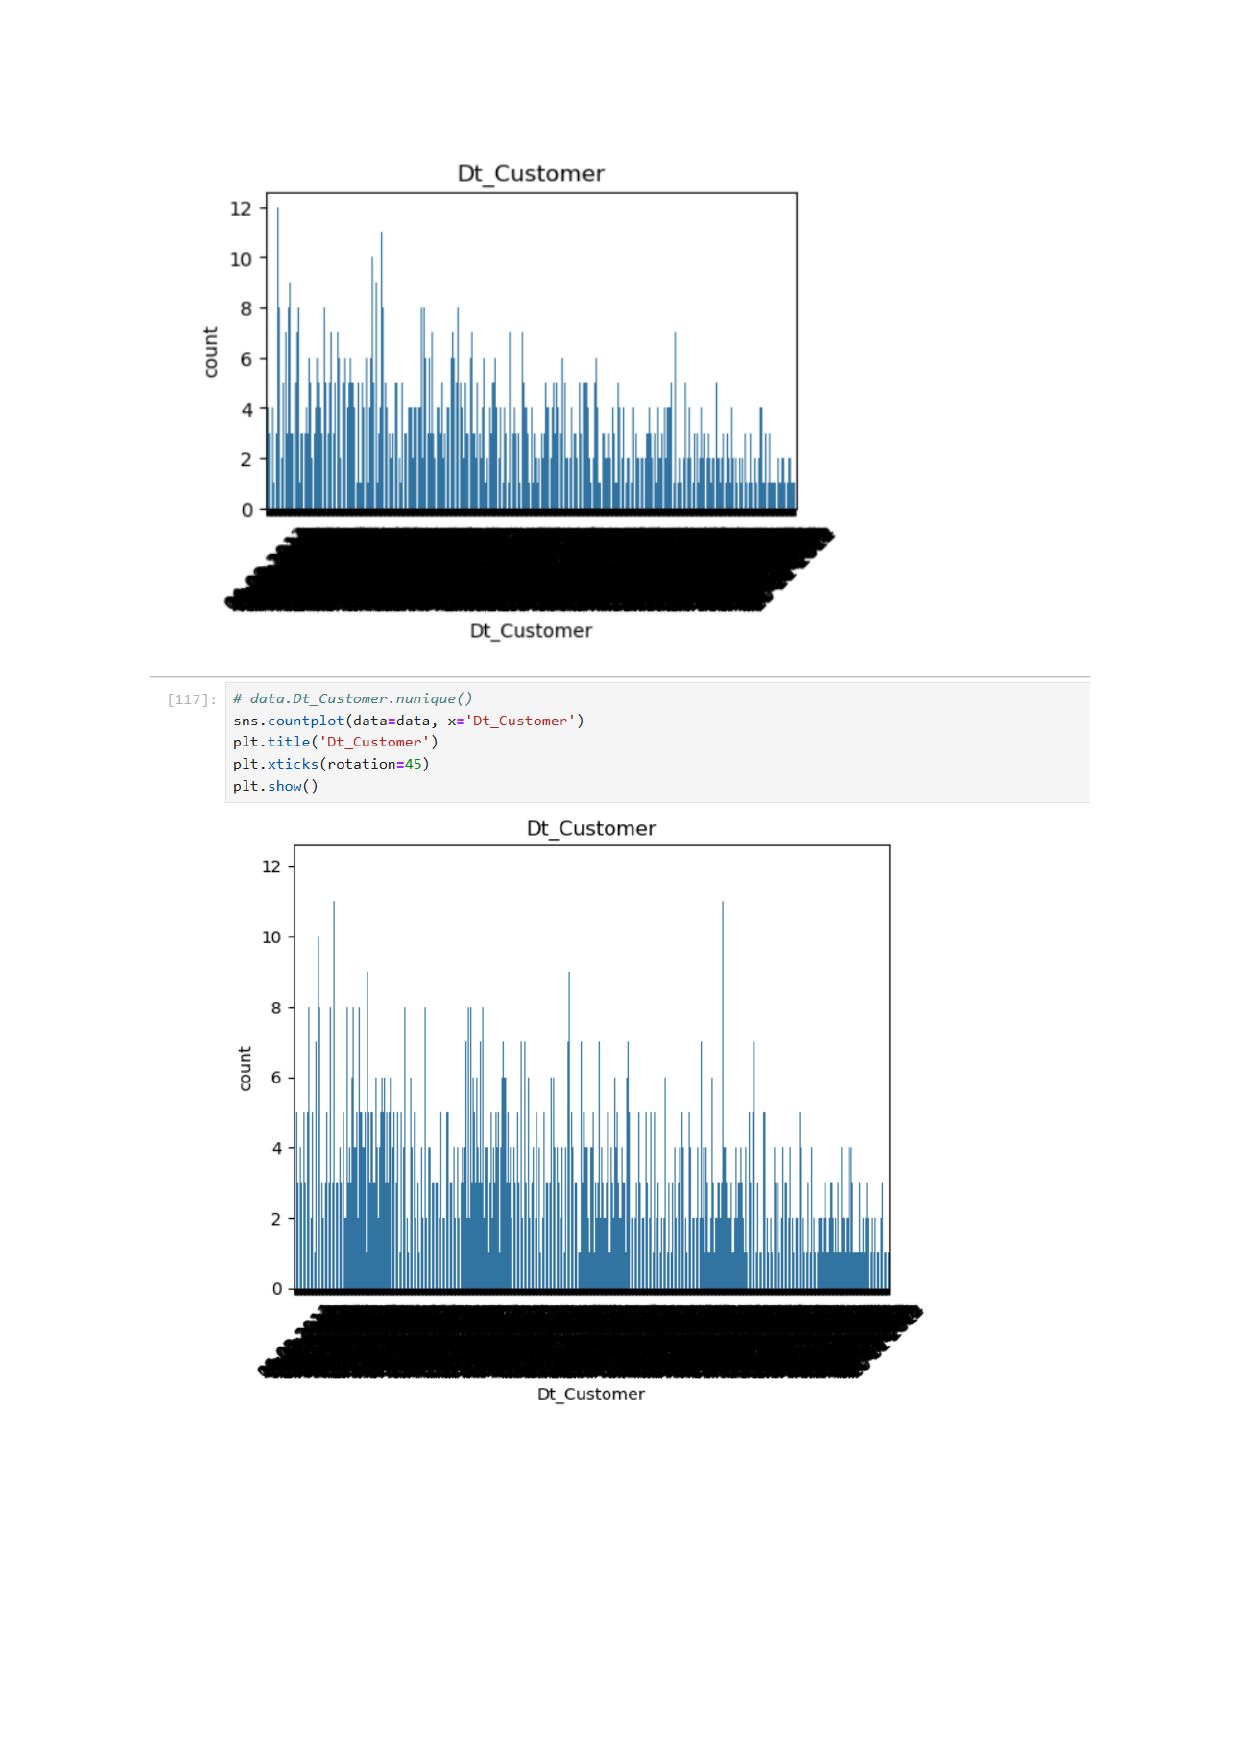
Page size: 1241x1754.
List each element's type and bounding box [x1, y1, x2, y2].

picture [150, 150, 1028, 655]
picture [150, 673, 1091, 1419]
